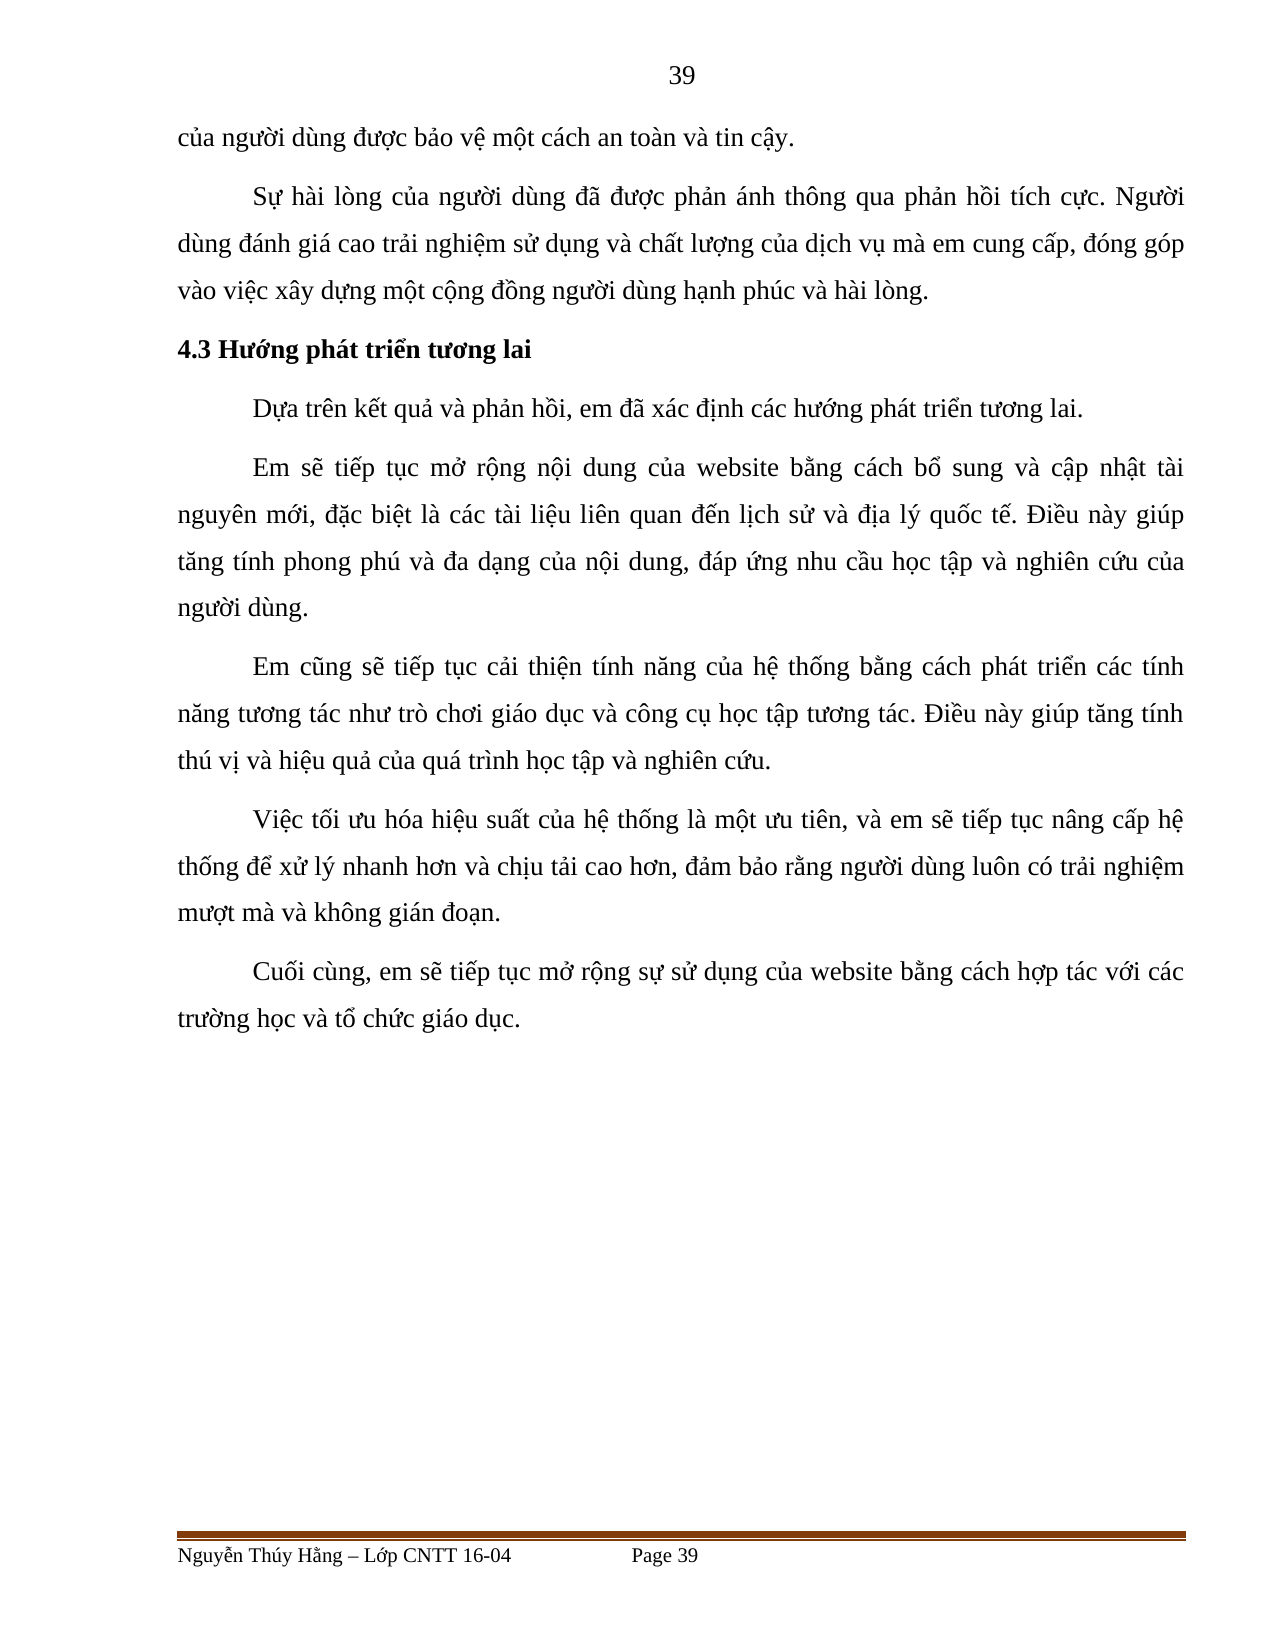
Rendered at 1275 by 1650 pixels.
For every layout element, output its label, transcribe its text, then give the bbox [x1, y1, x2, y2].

text Dựa trên kết quả và phản hồi, em đã xác định các hướng phát triển tương lai. [177, 392, 1186, 423]
text Sự hài lòng của người dùng đã được phản ánh thông qua phản hồi tích cực. Người dùng đánh giá cao trải nghiệm sử dụng và chất lượng của dịch vụ mà em cung cấp, đóng góp vào việc xây dựng một cộng đồng người dùng hạnh phúc và hài lòng. [177, 181, 1186, 305]
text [177, 121, 1186, 152]
text Cuối cùng, em sẽ tiếp tục mở rộng sự sử dụng của website bằng cách hợp tác với các trường học và tổ chức giáo dục. [177, 956, 1186, 1033]
text Em cũng sẽ tiếp tục cải thiện tính năng của hệ thống bằng cách phát triển các tính năng tương tác như trò chơi giáo dục và công cụ học tập tương tác. Điều này giúp tăng tính thú vị và hiệu quả của quá trình học tập và nghiên cứu. [177, 651, 1186, 775]
text Việc tối ưu hóa hiệu suất của hệ thống là một ưu tiên, và em sẽ tiếp tục nâng cấp hệ thống để xử lý nhanh hơn và chịu tải cao hơn, đảm bảo rằng người dùng luôn có trải nghiệm mượt mà và không gián đoạn. [177, 803, 1186, 927]
text Em sẽ tiếp tục mở rộng nội dung của website bằng cách bổ sung và cập nhật tài nguyên mới, đặc biệt là các tài liệu liên quan đến lịch sử và địa lý quốc tế. Điều này giúp tăng tính phong phú và đa dạng của nội dung, đáp ứng nhu cầu học tập và nghiên cứu của người dùng. [177, 451, 1186, 622]
subtitle 4.3 Hướng phát triển tương lai [177, 333, 1186, 364]
